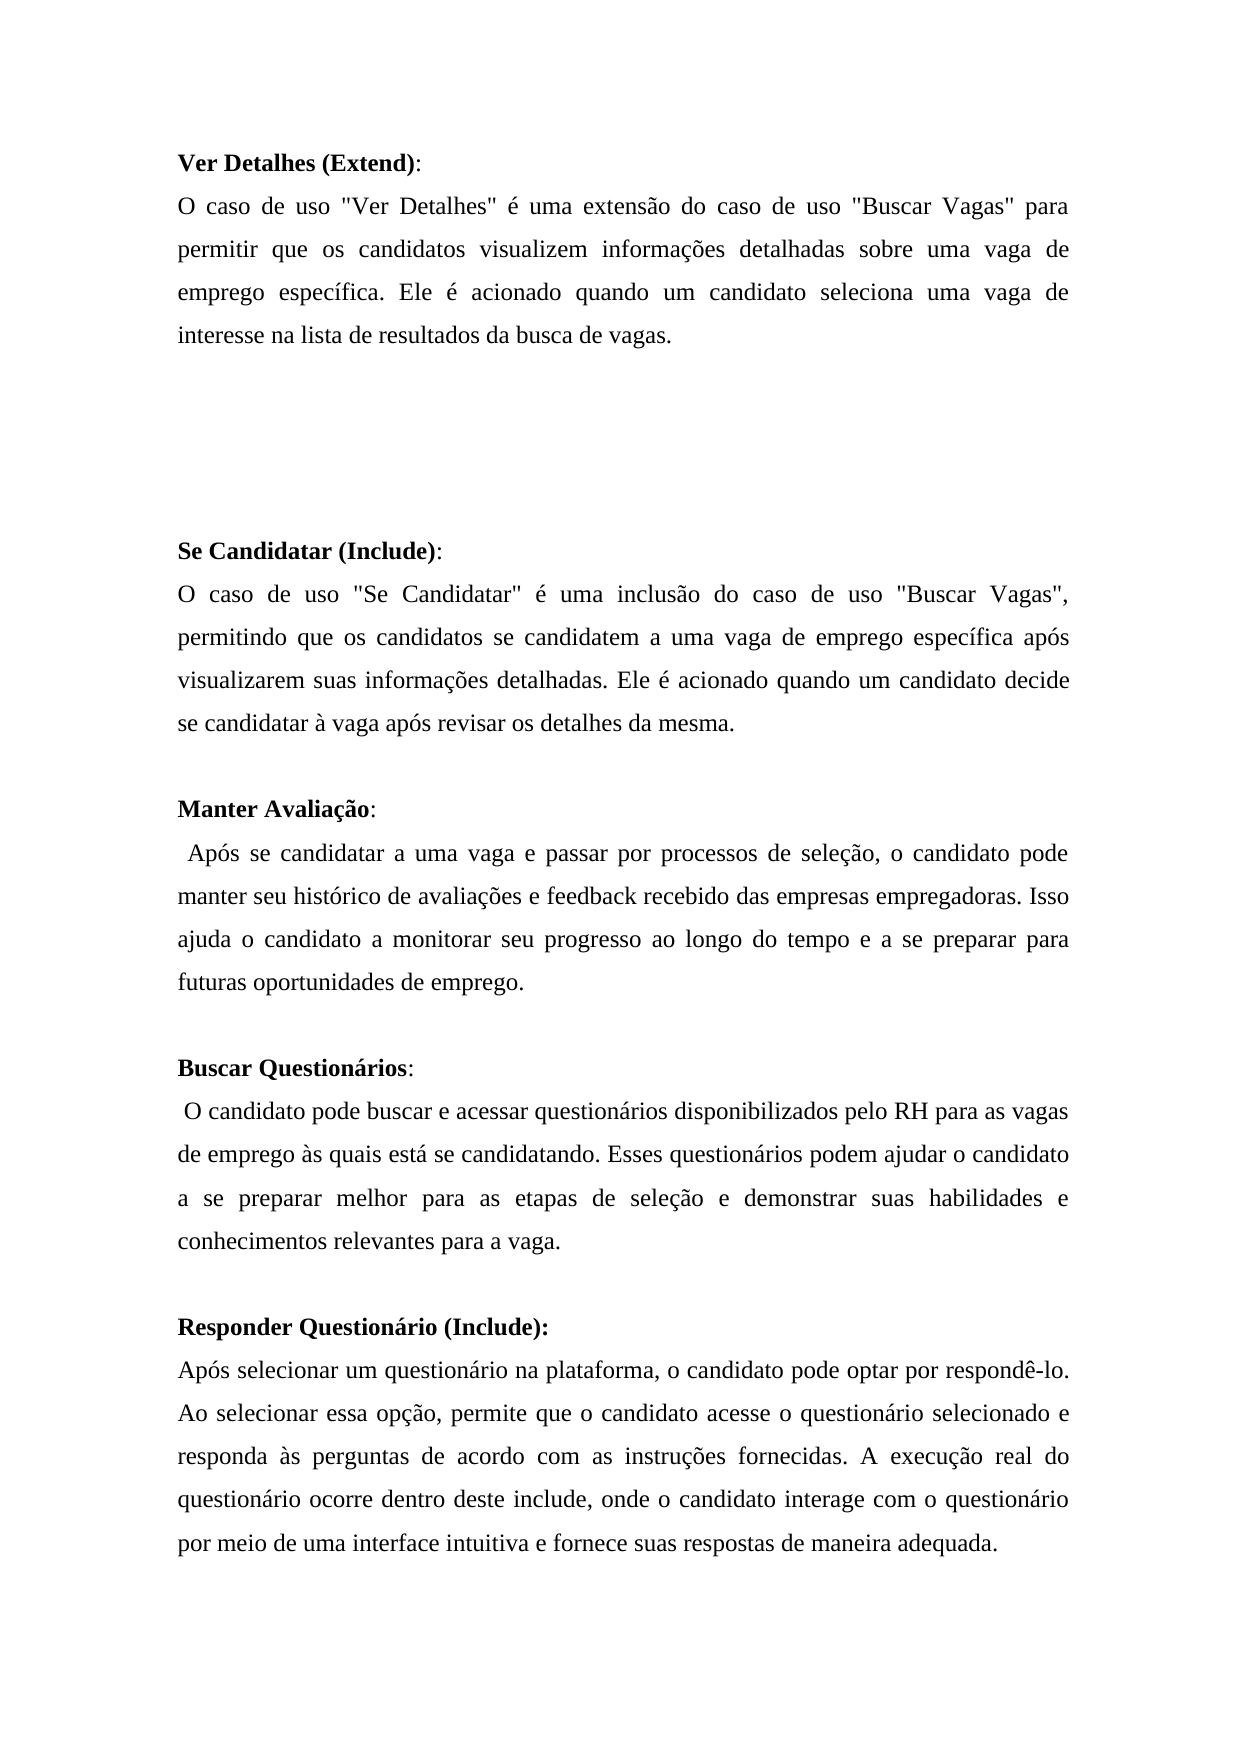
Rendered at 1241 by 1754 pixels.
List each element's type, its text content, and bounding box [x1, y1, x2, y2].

text O caso de uso "Ver Detalhes" é uma extensão do caso de uso "Buscar Vagas" para permitir que os candidatos visualizem informações detalhadas sobre uma vaga de emprego específica. Ele é acionado quando um candidato seleciona uma vaga de interesse na lista de resultados da busca de vagas. [177, 191, 1070, 349]
text Ver Detalhes (Extend): [177, 148, 1070, 176]
text Buscar Questionários: [177, 1053, 1070, 1082]
text Manter Avaliação: [177, 794, 1070, 823]
text O caso de uso "Se Candidatar" é uma inclusão do caso de uso "Buscar Vagas", permitindo que os candidatos se candidatem a uma vaga de emprego específica após visualizarem suas informações detalhadas. Ele é acionado quando um candidato decide se candidatar à vaga após revisar os detalhes da mesma. [177, 579, 1070, 737]
text Se Candidatar (Include): [177, 536, 1070, 564]
text Responder Questionário (Include): [177, 1312, 1070, 1341]
text Após selecionar um questionário na plataforma, o candidato pode optar por respondê-lo. Ao selecionar essa opção, permite que o candidato acesse o questionário selecionado e responda às perguntas de acordo com as instruções fornecidas. A execução real do questionário ocorre dentro deste include, onde o candidato interage com o questionário por meio de uma interface intuitiva e fornece suas respostas de maneira adequada. [177, 1355, 1070, 1556]
text O candidato pode buscar e acessar questionários disponibilizados pelo RH para as vagas de emprego às quais está se candidatando. Esses questionários podem ajudar o candidato a se preparar melhor para as etapas de seleção e demonstrar suas habilidades e conhecimentos relevantes para a vaga. [177, 1096, 1070, 1254]
text Após se candidatar a uma vaga e passar por processos de seleção, o candidato pode manter seu histórico de avaliações e feedback recebido das empresas empregadoras. Isso ajuda o candidato a monitorar seu progresso ao longo do tempo e a se preparar para futuras oportunidades de emprego. [177, 838, 1070, 996]
